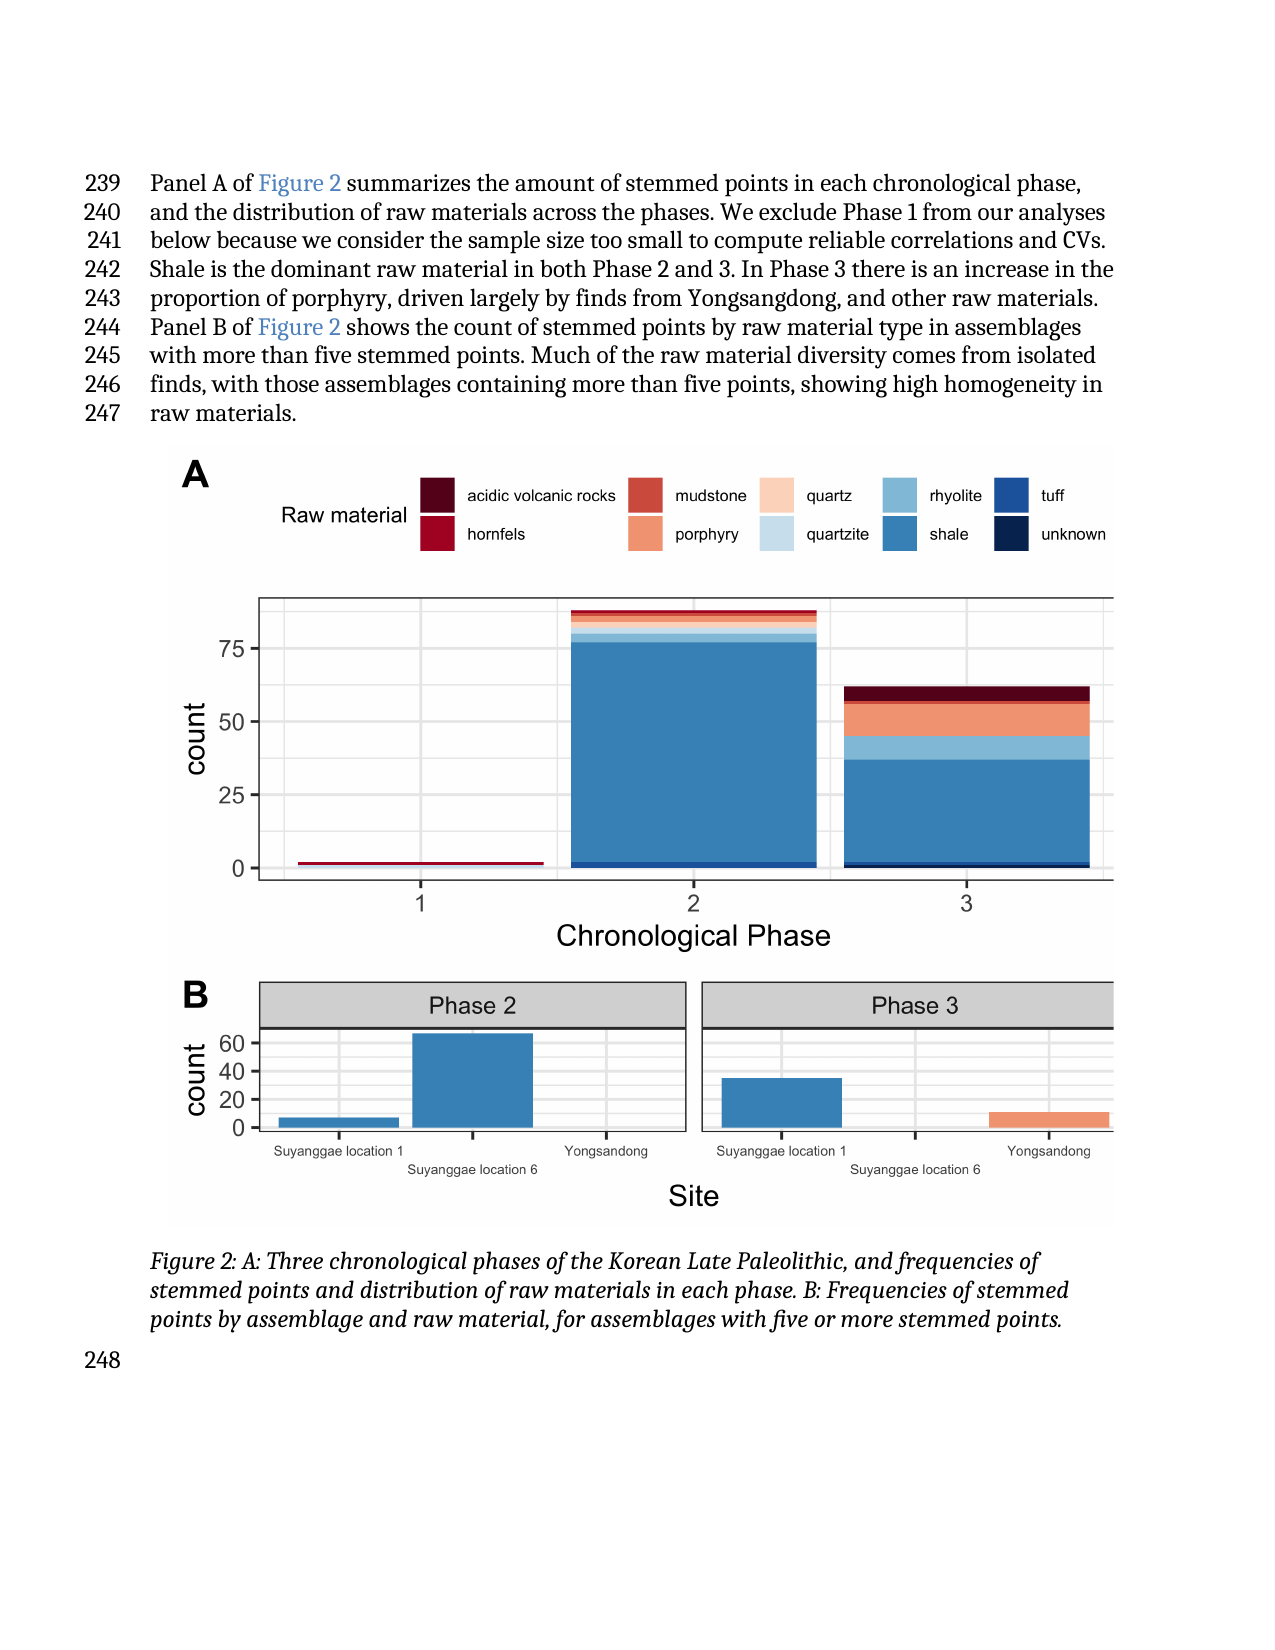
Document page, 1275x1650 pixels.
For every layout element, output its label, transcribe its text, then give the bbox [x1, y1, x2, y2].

table_header Figure 2: A: Three chronological phases of the Korean Late Paleolithic, and frequencies of stemmed points and distribution of raw materials in each phase. B: Frequencies of stemmed points by assemblage and raw material, for assemblages with five or more stemmed points. [139, 446, 1114, 1346]
text Panel A of Figure 2 summarizes the amount of stemmed points in each chronological phase, and the distribution of raw materials across the phases. We exclude Phase 1 from our analyses below because we consider the sample size too small to compute reliable correlations and CVs. Shale is the dominant raw material in both Phase 2 and 3. In Phase 3 there is an increase in the proportion of porphyry, driven largely by finds from Yongsangdong, and other raw materials. Panel B of Figure 2 shows the count of stemmed points by raw material type in assemblages with more than five stemmed points. Much of the raw material diversity comes from isolated finds, with those assemblages containing more than five points, showing high homogeneity in raw materials. [150, 169, 1125, 427]
picture [168, 446, 1114, 1227]
